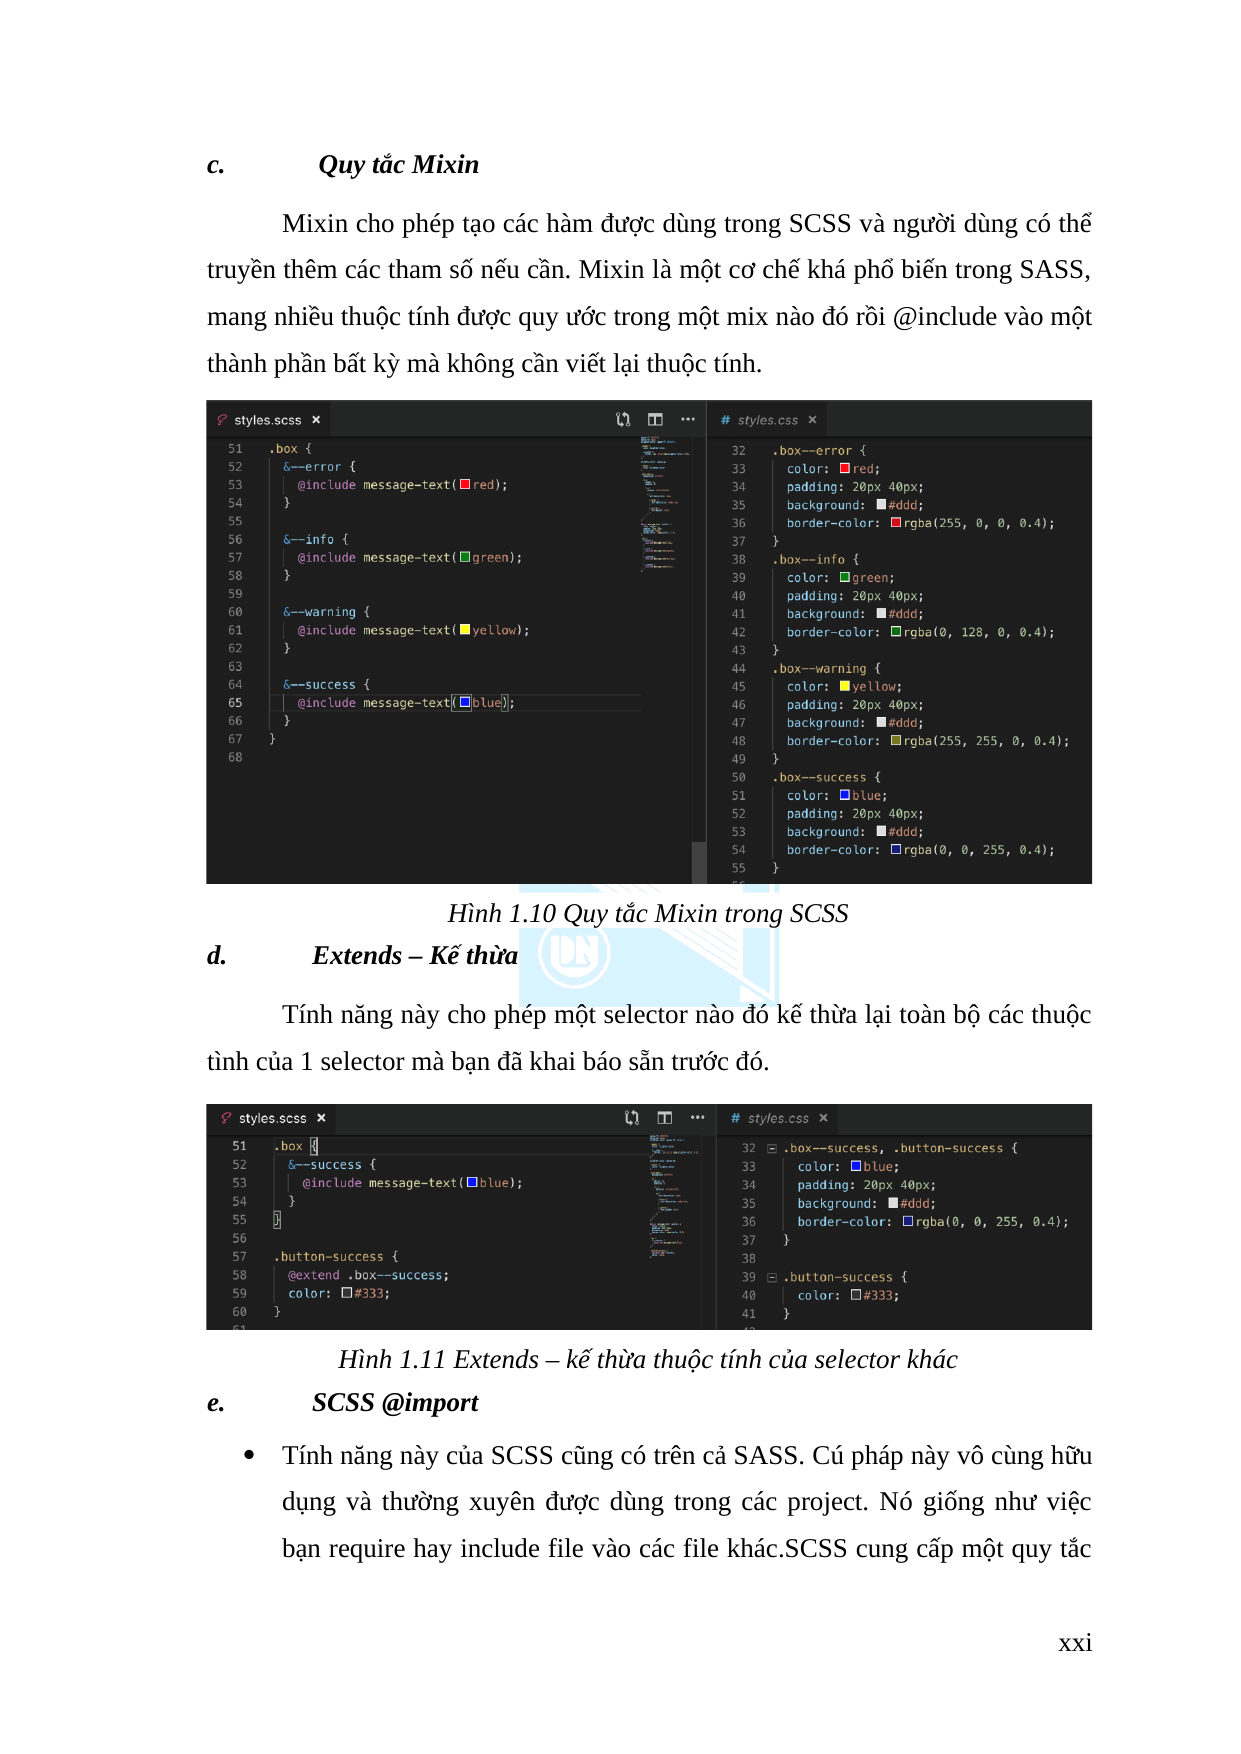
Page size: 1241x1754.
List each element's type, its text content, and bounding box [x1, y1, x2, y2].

subtitle Extends – Kế thừa [207, 928, 1092, 971]
picture [206, 400, 1093, 884]
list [244, 1439, 1092, 1563]
subtitle Quy tắc Mixin [207, 148, 1092, 179]
subtitle SCSS @import [207, 1375, 1092, 1417]
picture [206, 1104, 1093, 1330]
text Mixin cho phép tạo các hàm được dùng trong SCSS và người dùng có thể truyền thêm các tham số nếu cần. Mixin là một cơ chế khá phổ biến trong SASS, mang nhiều thuộc tính được quy ước trong một mix nào đó rồi @include vào một thành phần bất kỳ mà không cần viết lại thuộc tính. [207, 207, 1092, 378]
text Tính năng này cho phép một selector nào đó kế thừa lại toàn bộ các thuộc tình của 1 selector mà bạn đã khai báo sẵn trước đó. [207, 999, 1092, 1076]
